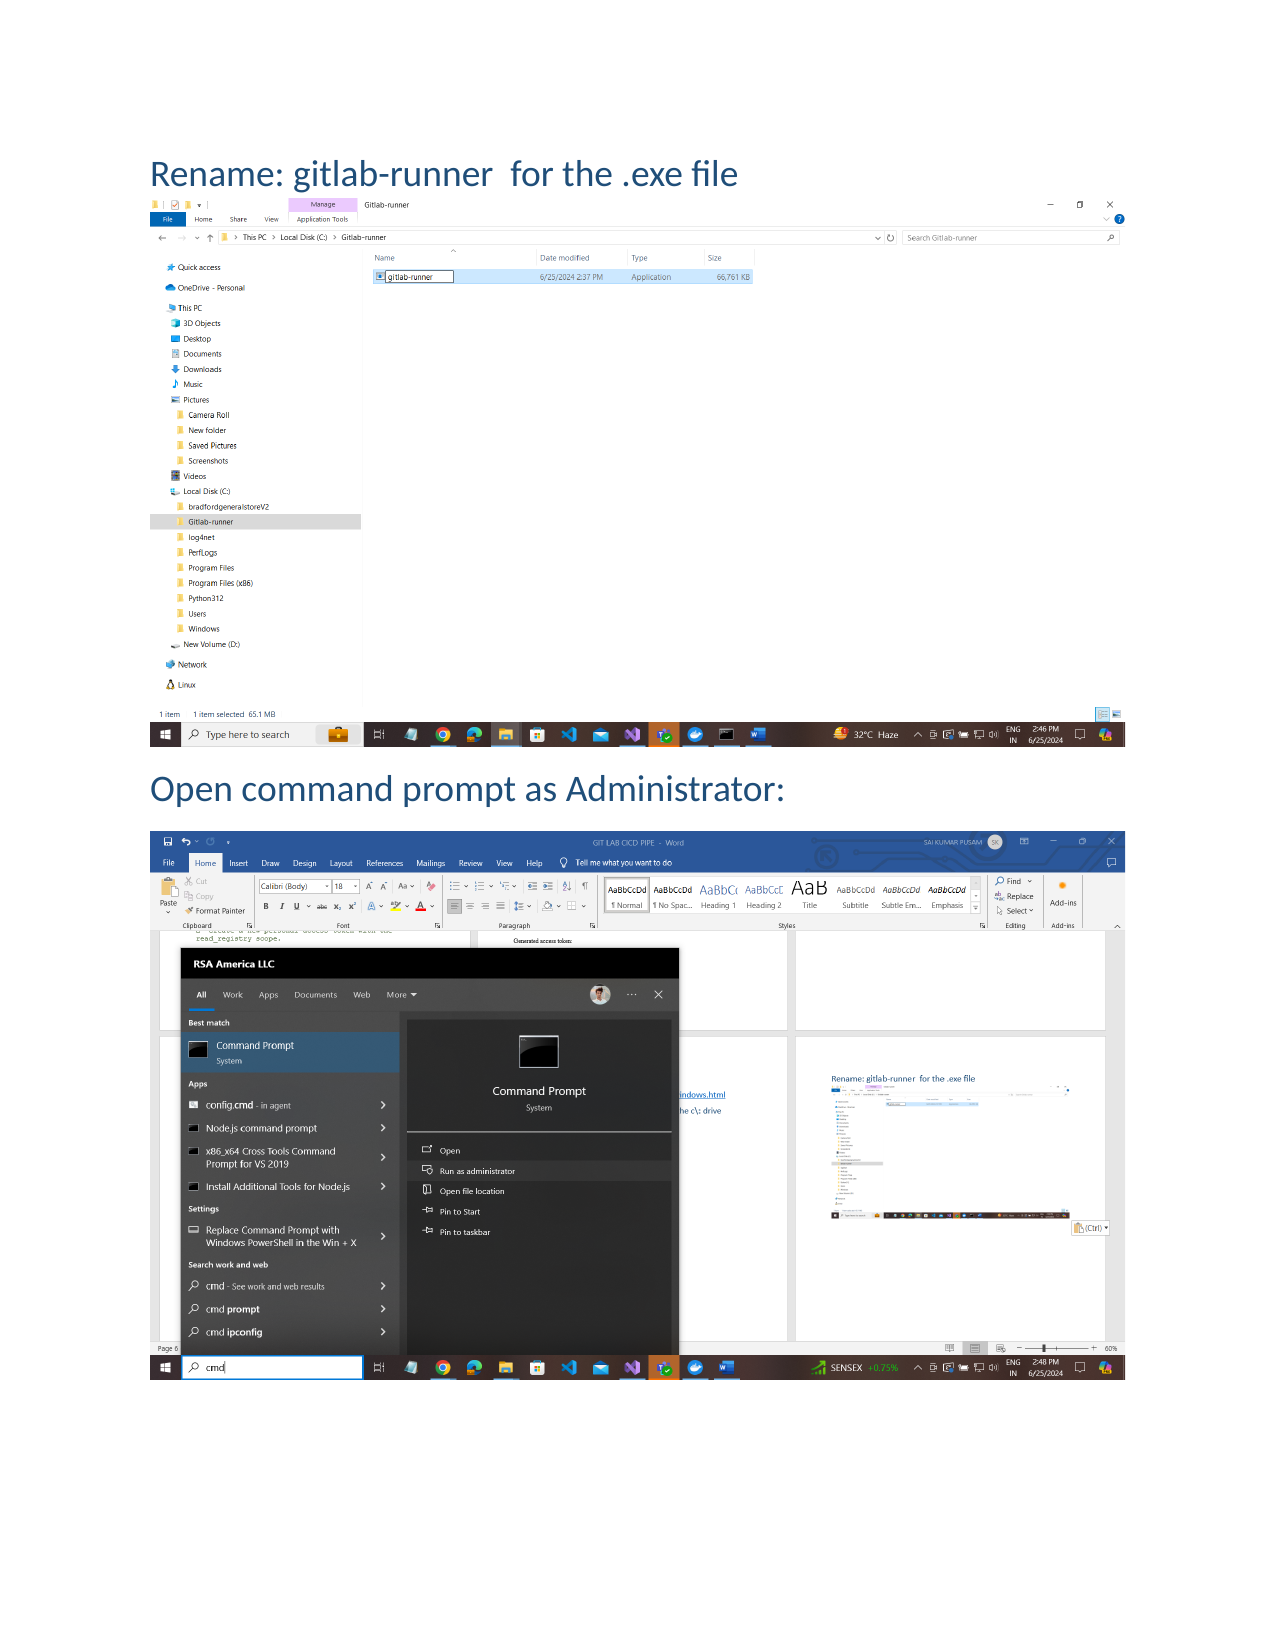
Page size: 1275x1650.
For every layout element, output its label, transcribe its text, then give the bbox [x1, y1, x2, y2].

text Rename: gitlab-runner for the .exe file [150, 150, 1125, 198]
picture [150, 831, 1125, 1380]
picture [150, 198, 1125, 747]
text Open command prompt as Administrator: [150, 765, 1125, 811]
